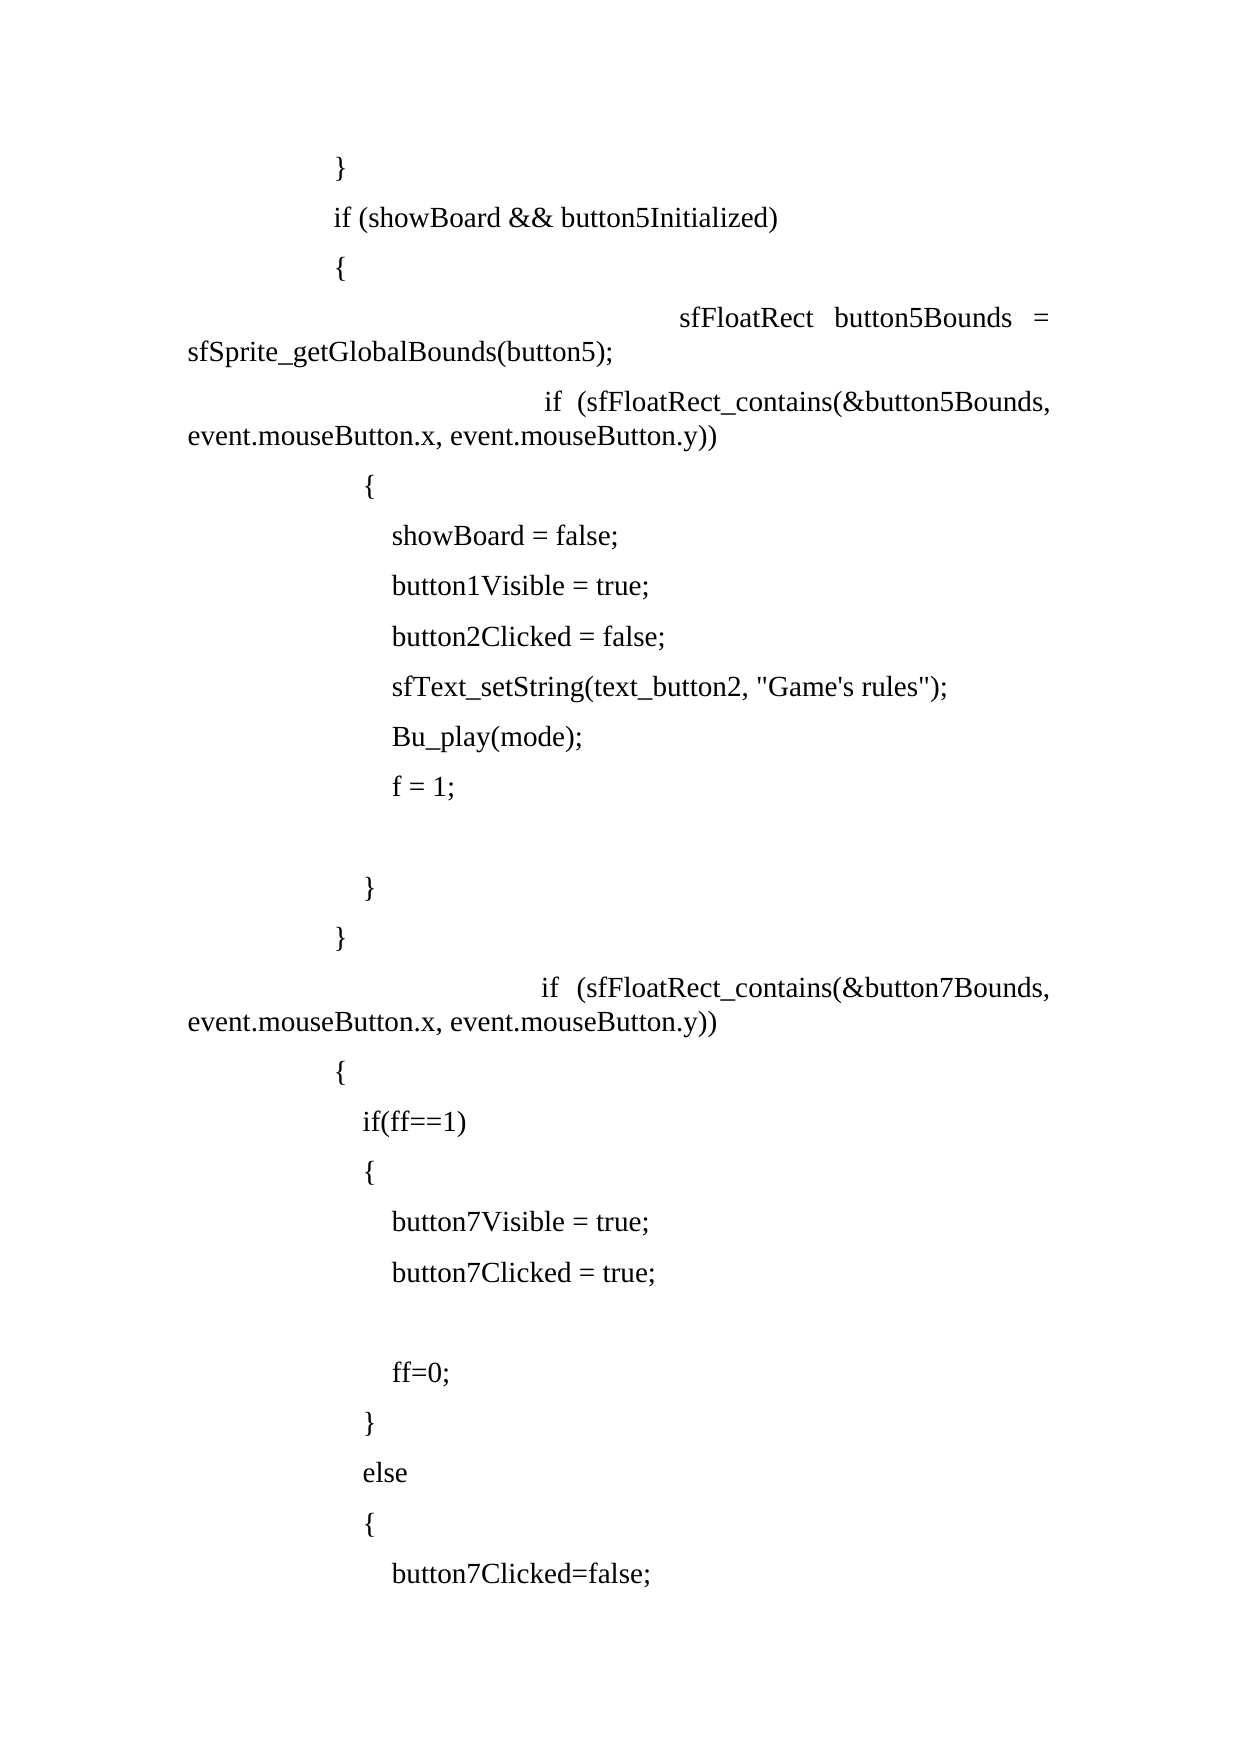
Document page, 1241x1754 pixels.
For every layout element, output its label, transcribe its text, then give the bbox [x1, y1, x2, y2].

text sfText_setString(text_button2, "Game's rules"); [187, 669, 1053, 702]
text button2Clicked = false; [187, 619, 1053, 652]
text } [187, 920, 1053, 953]
text { [187, 1154, 1053, 1188]
text { [187, 1054, 1053, 1087]
text else [187, 1456, 1053, 1489]
text if (sfFloatRect_contains(&button7Bounds, event.mouseButton.x, event.mouseButton.y)) [187, 970, 1053, 1037]
text if (sfFloatRect_contains(&button5Bounds, event.mouseButton.x, event.mouseButton.y)) [187, 384, 1053, 451]
text } [187, 1405, 1053, 1439]
text if (showBoard && button5Initialized) [187, 200, 1053, 234]
text sfFloatRect button5Bounds = sfSprite_getGlobalBounds(button5); [187, 301, 1053, 368]
text Bu_play(mode); [187, 719, 1053, 753]
text { [187, 250, 1053, 284]
text { [187, 1506, 1053, 1539]
text showBoard = false; [187, 518, 1053, 552]
text button7Clicked = true; [187, 1255, 1053, 1288]
text button7Clicked=false; [187, 1556, 1053, 1589]
text ff=0; [187, 1355, 1053, 1389]
text } [187, 150, 1053, 183]
text button7Visible = true; [187, 1204, 1053, 1238]
text f = 1; [187, 769, 1053, 803]
text { [187, 468, 1053, 502]
text if(ff==1) [187, 1104, 1053, 1138]
text button1Visible = true; [187, 568, 1053, 602]
text } [187, 870, 1053, 903]
